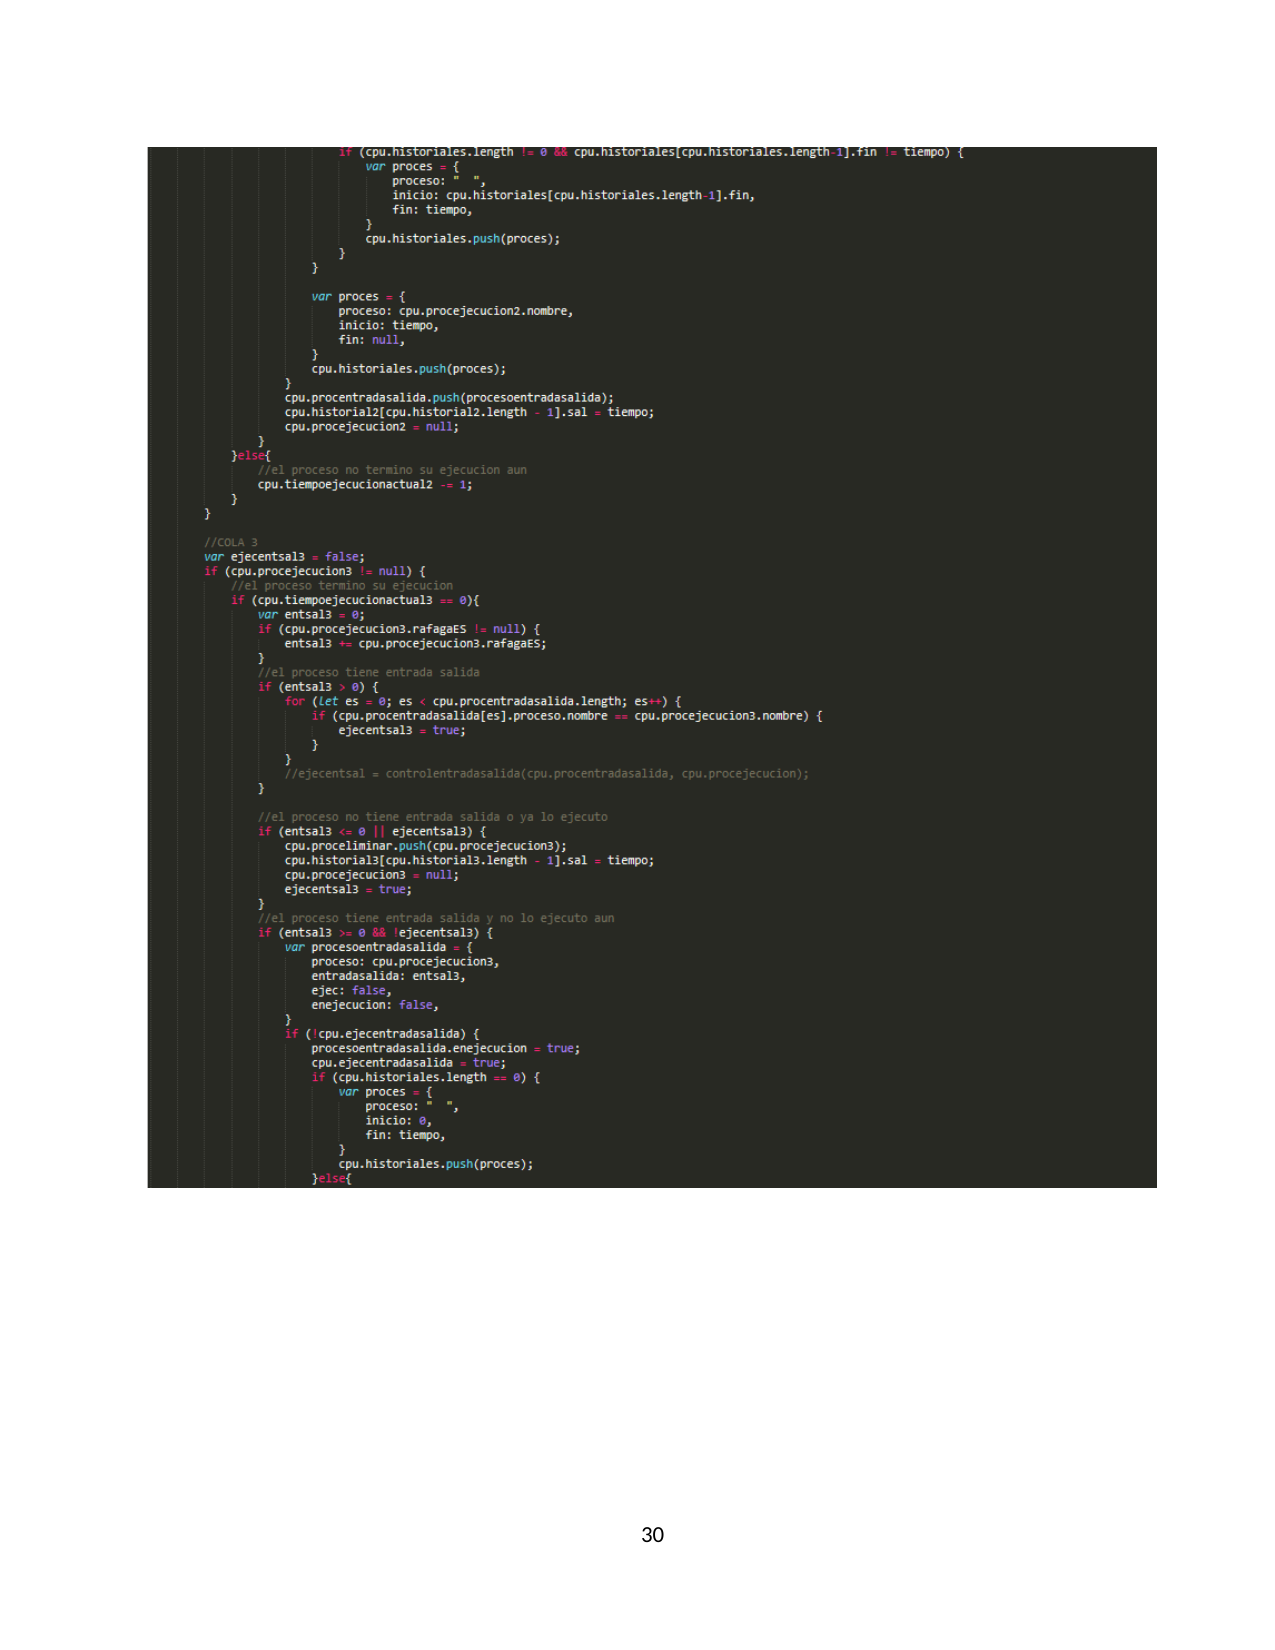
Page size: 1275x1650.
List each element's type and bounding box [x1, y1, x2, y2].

picture [147, 147, 1157, 1188]
